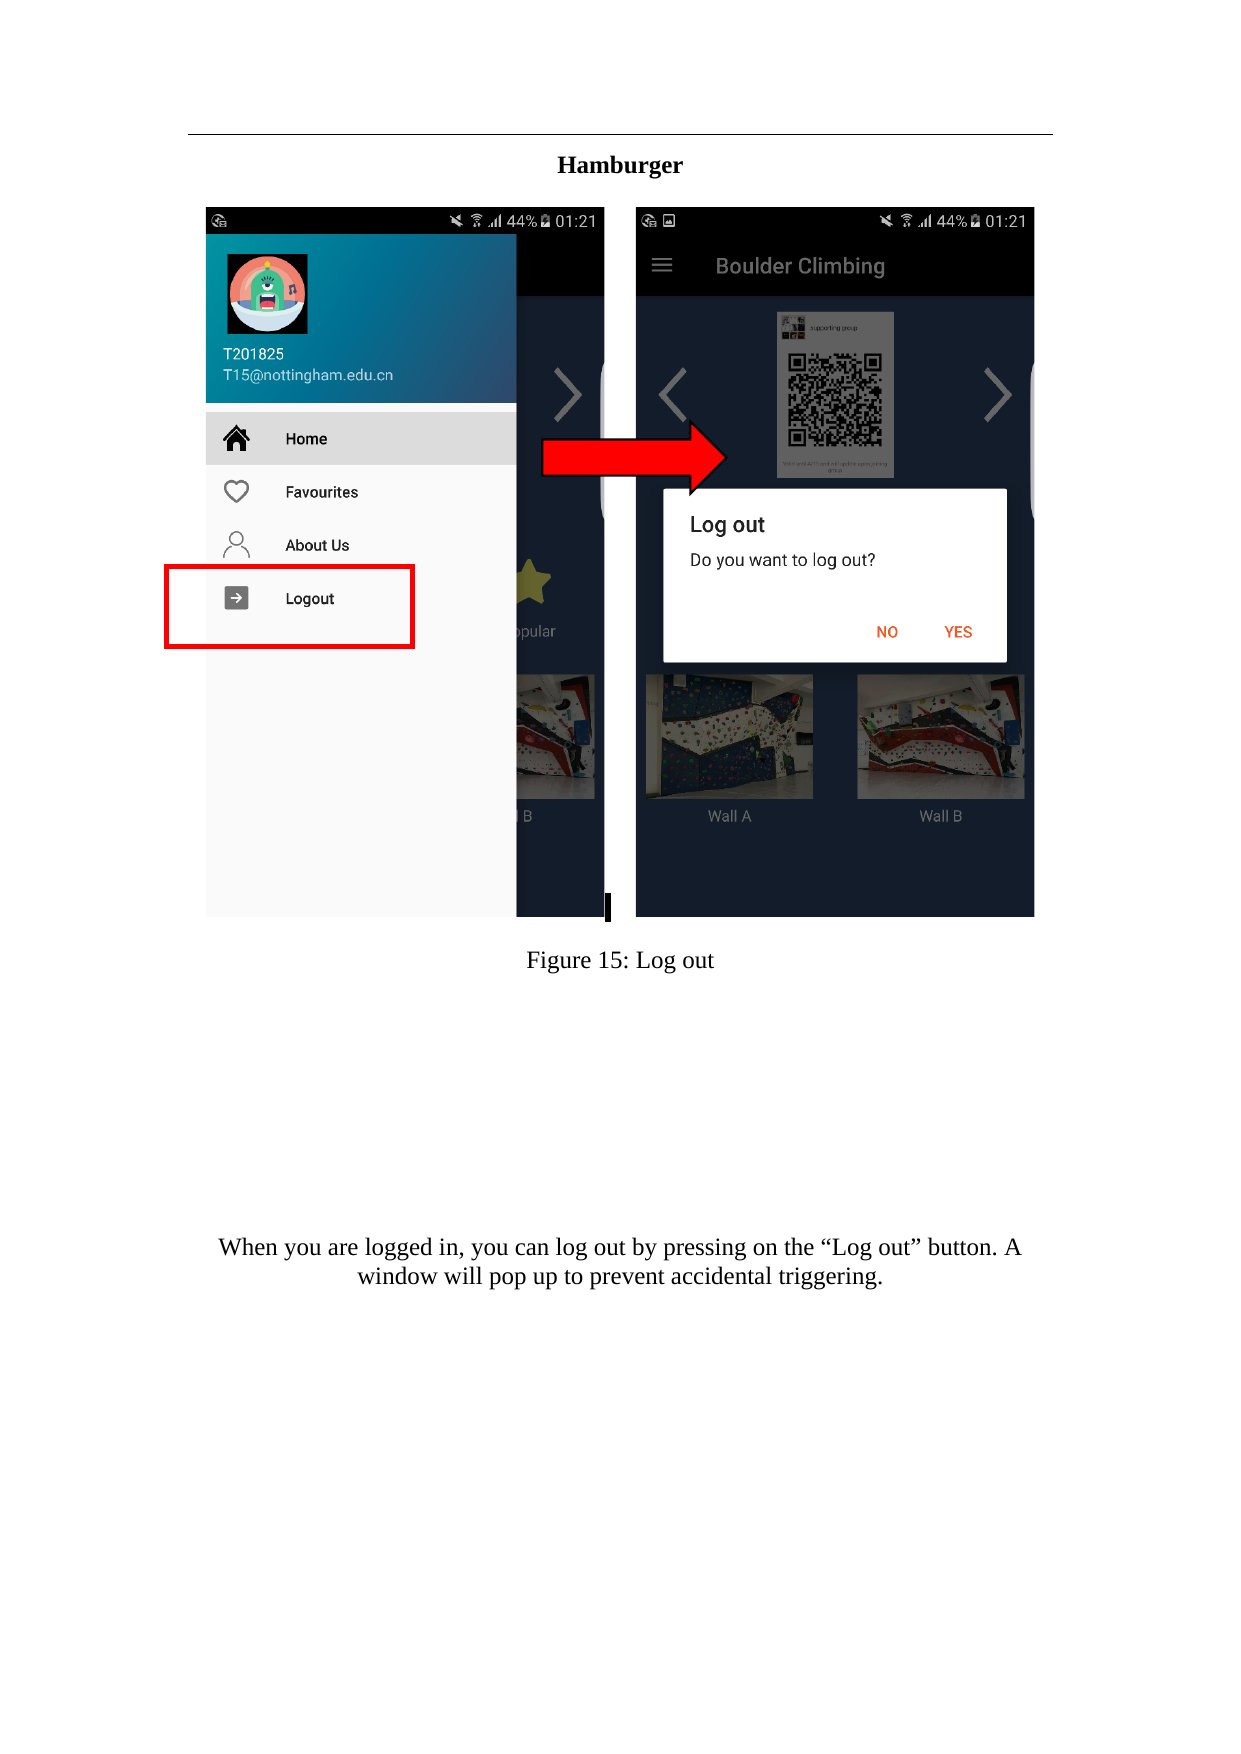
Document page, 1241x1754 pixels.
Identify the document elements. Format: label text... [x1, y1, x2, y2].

text Figure 15: Log out [187, 945, 1053, 974]
picture [205, 569, 410, 644]
picture [205, 207, 605, 917]
picture [635, 207, 1035, 917]
text When you are logged in, you can log out by pressing on the “Log out” button. A window will pop up to prevent accidental triggering. [187, 1232, 1053, 1290]
text Hamburger [187, 150, 1053, 179]
